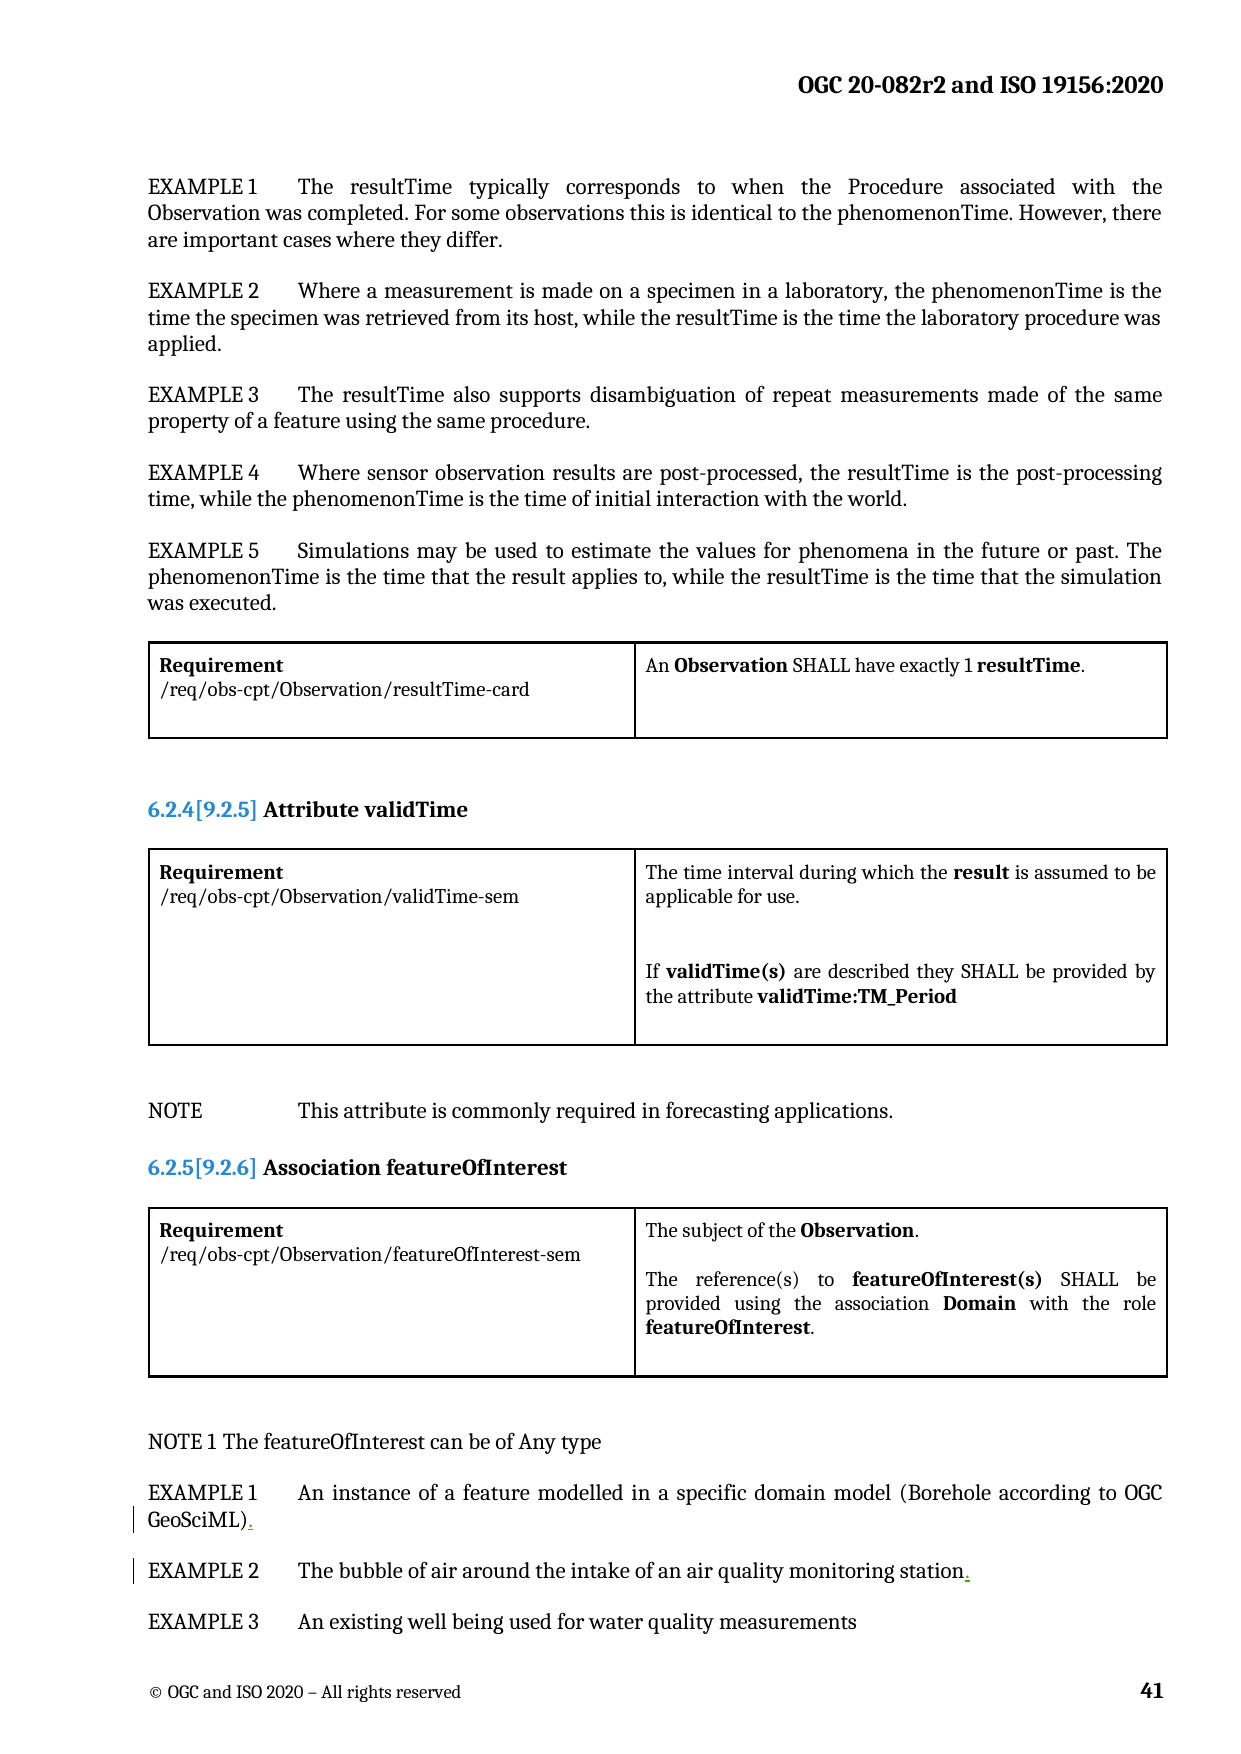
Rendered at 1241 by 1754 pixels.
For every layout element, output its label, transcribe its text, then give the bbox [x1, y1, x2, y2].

text EXAMPLE 1 The resultTime typically corresponds to when the Procedure associated with the Observation was completed. For some observations this is identical to the phenomenonTime. However, there are important cases where they differ. [148, 174, 1163, 253]
table_header Requirement /req/obs-cpt/Observation/validTime-sem [150, 850, 634, 1044]
subtitle Association featureOfInterest [148, 1155, 1163, 1182]
text NOTE 1 The featureOfInterest can be of Any type [148, 1429, 1163, 1455]
table_header Requirement /req/obs-cpt/Observation/featureOfInterest-sem [150, 1209, 634, 1375]
text EXAMPLE 3 The resultTime also supports disambiguation of repeat measurements made of the same property of a feature using the same procedure. [148, 382, 1163, 435]
table_header The time interval during which the result is assumed to be applicable for use. If validTime(s) are described they SHALL be provided by the attribute validTime:TM_Period [636, 850, 1166, 1044]
text EXAMPLE 4 Where sensor observation results are post-processed, the resultTime is the post-processing time, while the phenomenonTime is the time of initial interaction with the world. [148, 460, 1163, 512]
text NOTE This attribute is commonly required in forecasting applications. [148, 1098, 1163, 1124]
text EXAMPLE 1 An instance of a feature modelled in a specific domain model (Borehole according to OGC GeoSciML) [148, 1480, 1163, 1533]
text EXAMPLE 3 An existing well being used for water quality measurements [148, 1609, 1163, 1636]
table_header Requirement /req/obs-cpt/Observation/resultTime-card [150, 644, 634, 737]
table_header An Observation SHALL have exactly 1 resultTime. [636, 644, 1166, 737]
table_header The subject of the Observation. The reference(s) to featureOfInterest(s) SHALL be provided using the association Domain with the role featureOfInterest. [636, 1209, 1166, 1375]
text EXAMPLE 2 The bubble of air around the intake of an air quality monitoring station [148, 1558, 1163, 1584]
subtitle Attribute validTime [148, 797, 1163, 823]
text EXAMPLE 2 Where a measurement is made on a specimen in a laboratory, the phenomenonTime is the time the specimen was retrieved from its host, while the resultTime is the time the laboratory procedure was applied. [148, 278, 1163, 357]
text EXAMPLE 5 Simulations may be used to estimate the values for phenomena in the future or past. The phenomenonTime is the time that the result applies to, while the resultTime is the time that the simulation was executed. [148, 537, 1163, 616]
